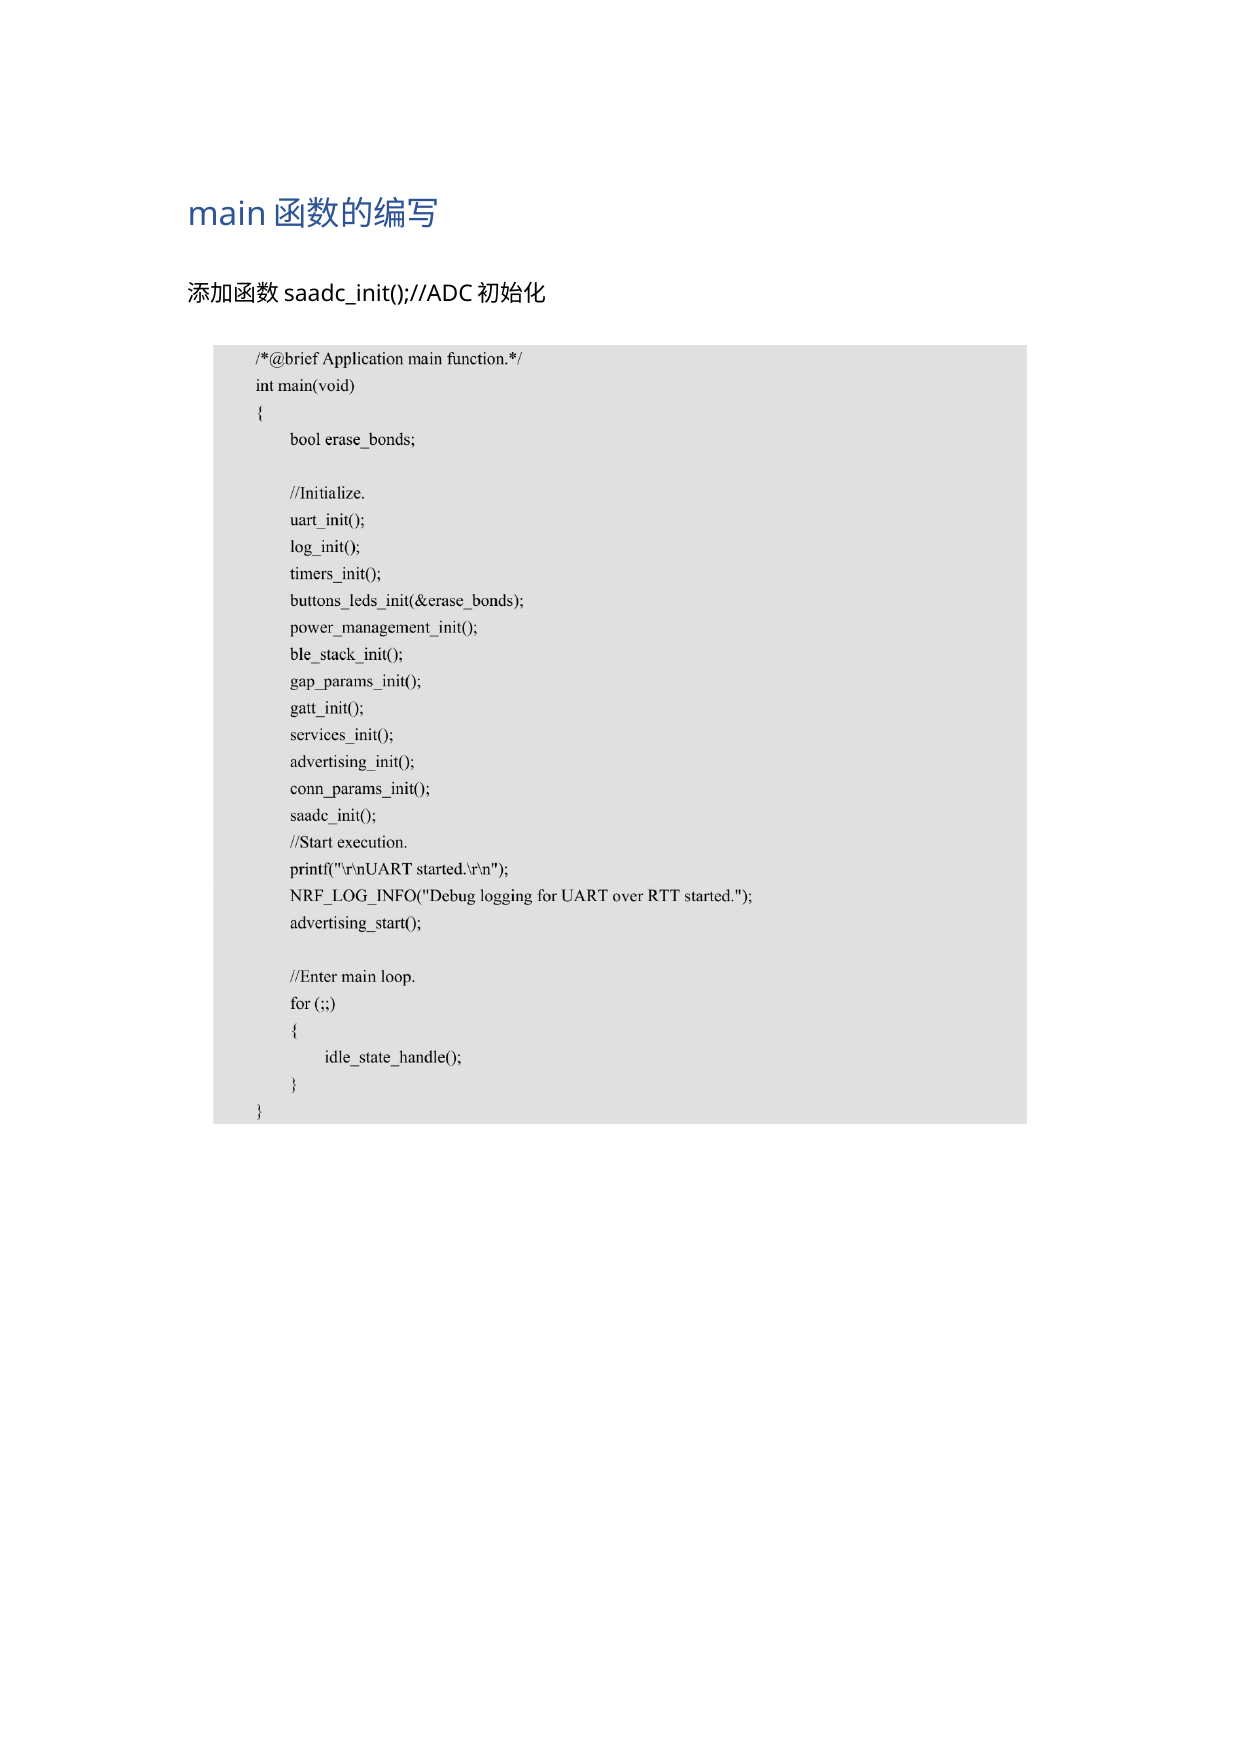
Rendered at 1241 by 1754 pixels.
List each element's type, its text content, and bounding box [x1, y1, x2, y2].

picture [213, 345, 1027, 1124]
subtitle main函数的编写 [187, 179, 1053, 244]
text 添加函数saadc_init();//ADC初始化 [187, 259, 1053, 324]
